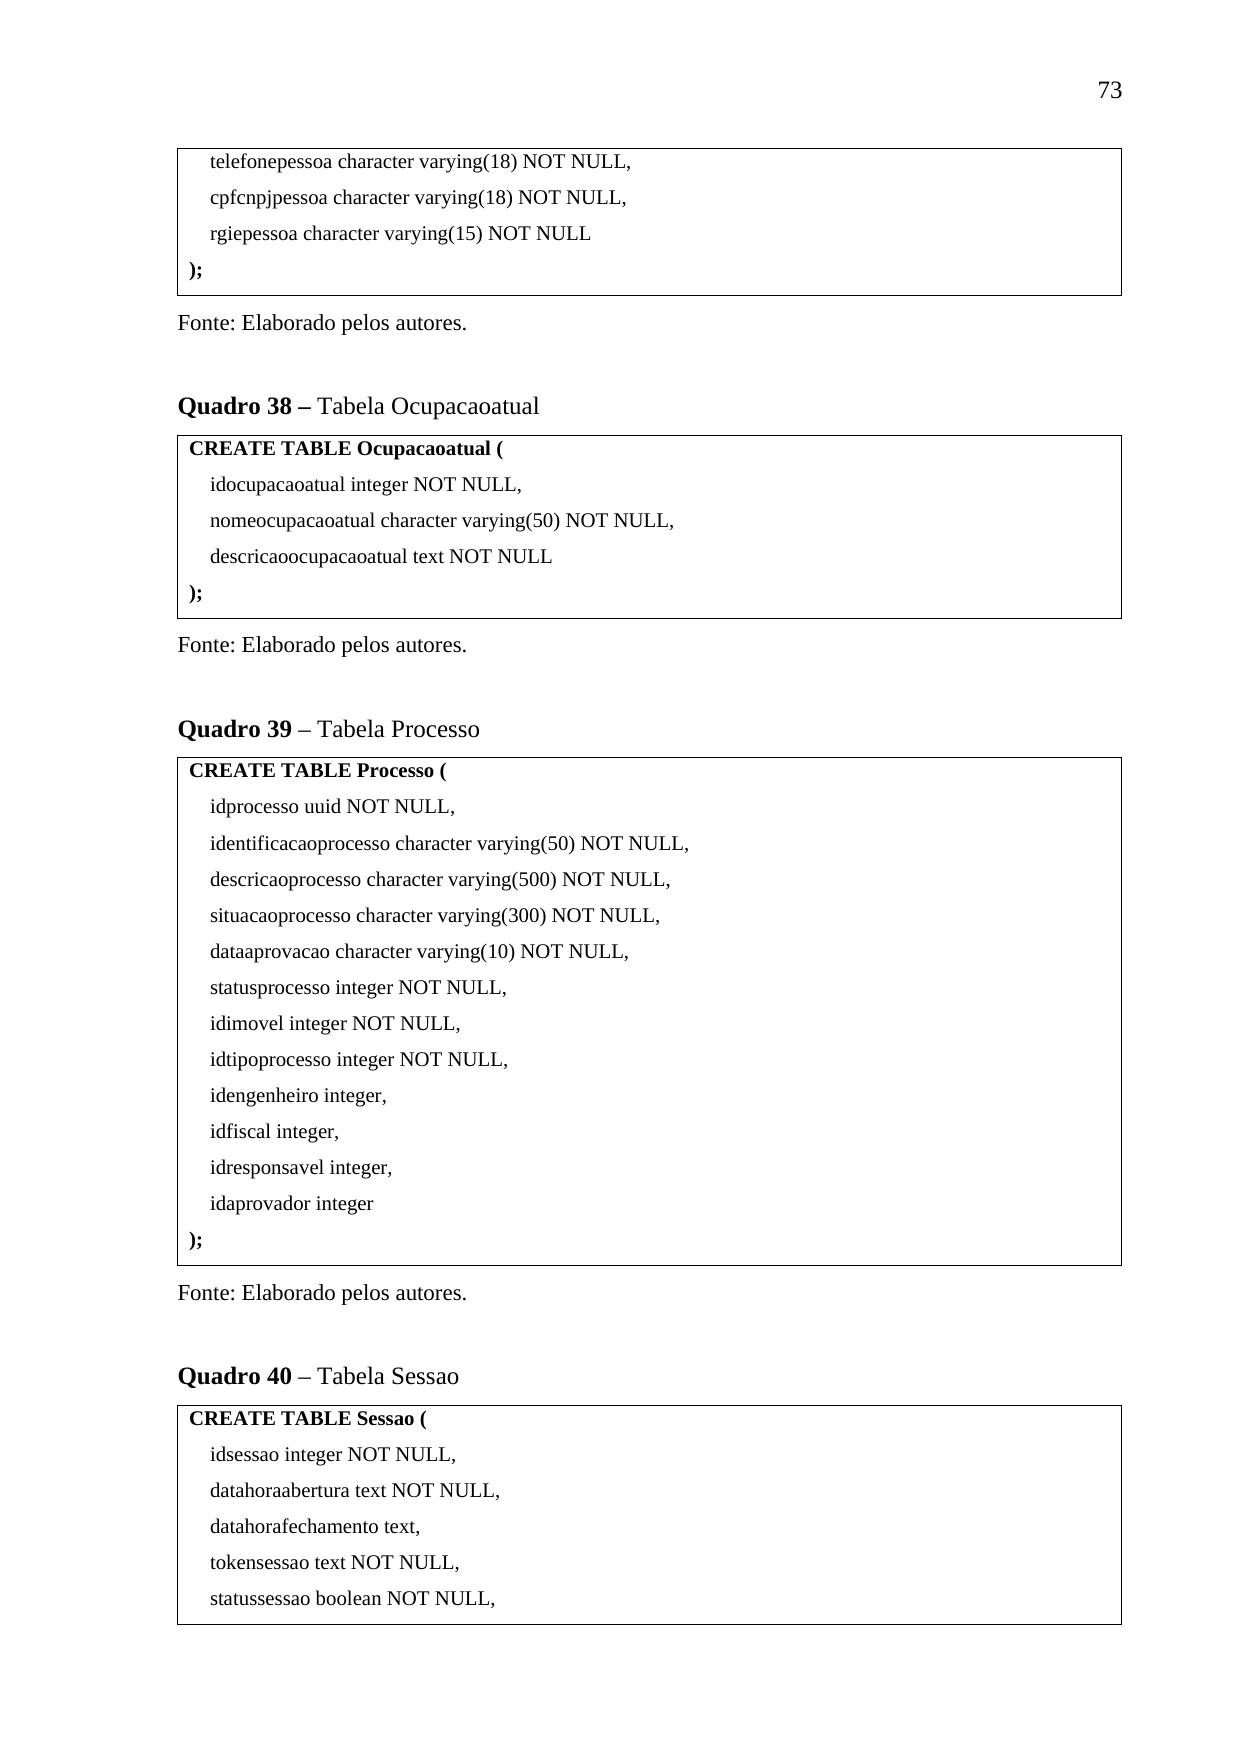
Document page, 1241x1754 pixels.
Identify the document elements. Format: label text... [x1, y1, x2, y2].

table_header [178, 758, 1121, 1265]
text Fonte: Elaborado pelos autores. [177, 632, 1122, 658]
text Quadro 39 – Tabela Processo [177, 714, 1122, 743]
text Fonte: Elaborado pelos autores. [177, 1279, 1122, 1305]
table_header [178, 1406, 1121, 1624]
text Fonte: Elaborado pelos autores. [177, 309, 1122, 335]
text Quadro 40 – Tabela Sessao [177, 1361, 1122, 1390]
text Quadro 38 – Tabela Ocupacaoatual [177, 391, 1122, 420]
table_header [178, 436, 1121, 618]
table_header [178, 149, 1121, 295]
